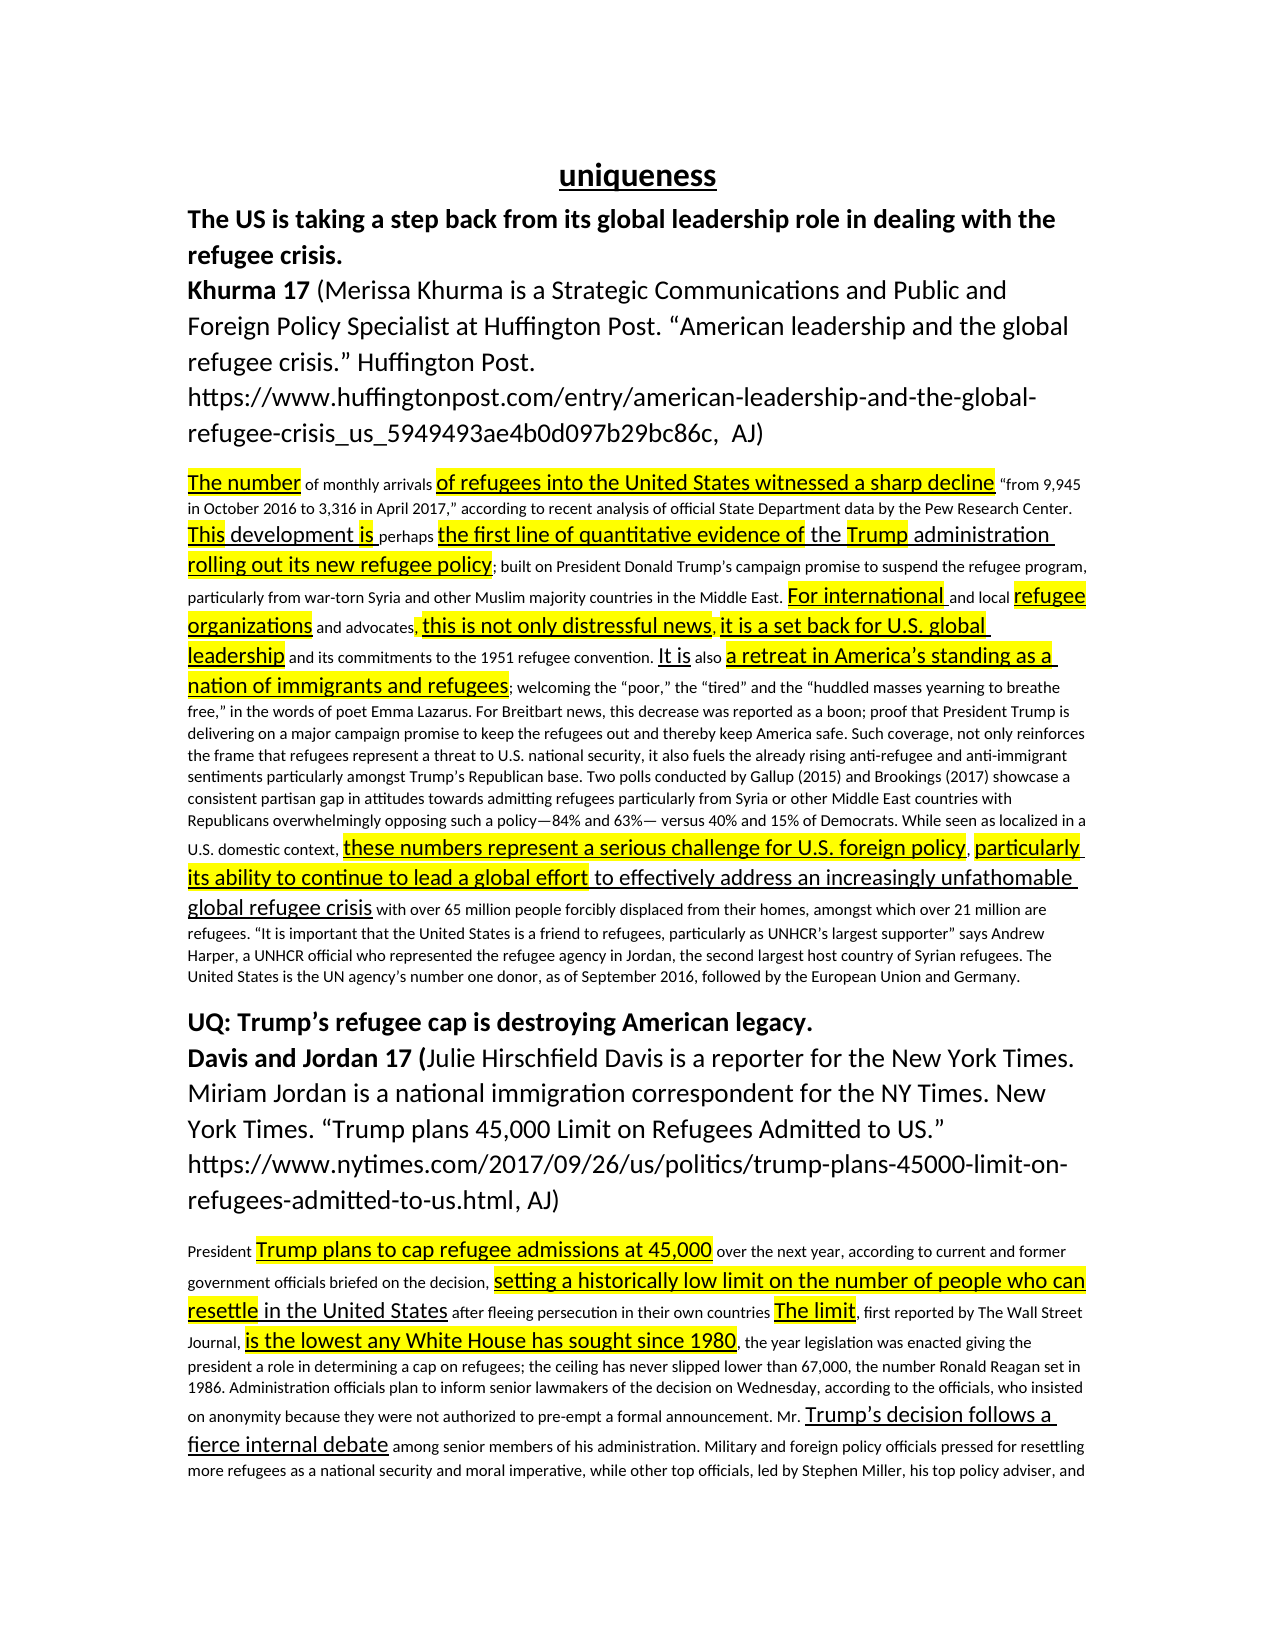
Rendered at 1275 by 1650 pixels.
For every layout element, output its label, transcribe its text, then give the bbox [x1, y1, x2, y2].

text Khurma 17 (Merissa Khurma is a Strategic Communications and Public and Foreign Policy Specialist at Huffington Post. “American leadership and the global refugee crisis.” Huffington Post. https://www.huffingtonpost.com/entry/american-leadership-and-the-global-refugee-crisis_us_5949493ae4b0d097b29bc86c, AJ) [187, 273, 1087, 449]
text The number of monthly arrivals of refugees into the United States witnessed a sharp decline “from 9,945 in October 2016 to 3,316 in April 2017,” according to recent analysis of official State Department data by the Pew Research Center. This development is perhaps the first line of quantitative evidence of the Trump administration rolling out its new refugee policy; built on President Donald Trump’s campaign promise to suspend the refugee program, particularly from war-torn Syria and other Muslim majority countries in the Middle East. For international and local refugee organizations and advocates, this is not only distressful news, it is a set back for U.S. global leadership and its commitments to the 1951 refugee convention. It is also a retreat in America’s standing as a nation of immigrants and refugees; welcoming the “poor,” the “tired” and the “huddled masses yearning to breathe free,” in the words of poet Emma Lazarus. For Breitbart news, this decrease was reported as a boon; proof that President Trump is delivering on a major campaign promise to keep the refugees out and thereby keep America safe. Such coverage, not only reinforces the frame that refugees represent a threat to U.S. national security, it also fuels the already rising anti-refugee and anti-immigrant sentiments particularly amongst Trump’s Republican base. Two polls conducted by Gallup (2015) and Brookings (2017) showcase a consistent partisan gap in attitudes towards admitting refugees particularly from Syria or other Middle East countries with Republicans overwhelmingly opposing such a policy—84% and 63%— versus 40% and 15% of Democrats. While seen as localized in a U.S. domestic context, these numbers represent a serious challenge for U.S. foreign policy, particularly its ability to continue to lead a global effort to effectively address an increasingly unfathomable global refugee crisis with over 65 million people forcibly displaced from their homes, amongst which over 21 million are refugees. “It is important that the United States is a friend to refugees, particularly as UNHCR’s largest supporter” says Andrew Harper, a UNHCR official who represented the refugee agency in Jordan, the second largest host country of Syrian refugees. The United States is the UN agency’s number one donor, as of September 2016, followed by the European Union and Germany. [187, 468, 1087, 987]
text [187, 1236, 1087, 1480]
subtitle UQ: Trump’s refugee cap is destroying American legacy. [187, 1005, 1087, 1038]
text Davis and Jordan 17 (Julie Hirschfield Davis is a reporter for the New York Times. Miriam Jordan is a national immigration correspondent for the NY Times. New York Times. “Trump plans 45,000 Limit on Refugees Admitted to US.” https://www.nytimes.com/2017/09/26/us/politics/trump-plans-45000-limit-on-refugees-admitted-to-us.html, AJ) [187, 1041, 1087, 1216]
subtitle The US is taking a step back from its global leadership role in dealing with the refugee crisis. [187, 202, 1087, 271]
subtitle uniqueness [187, 154, 1087, 195]
